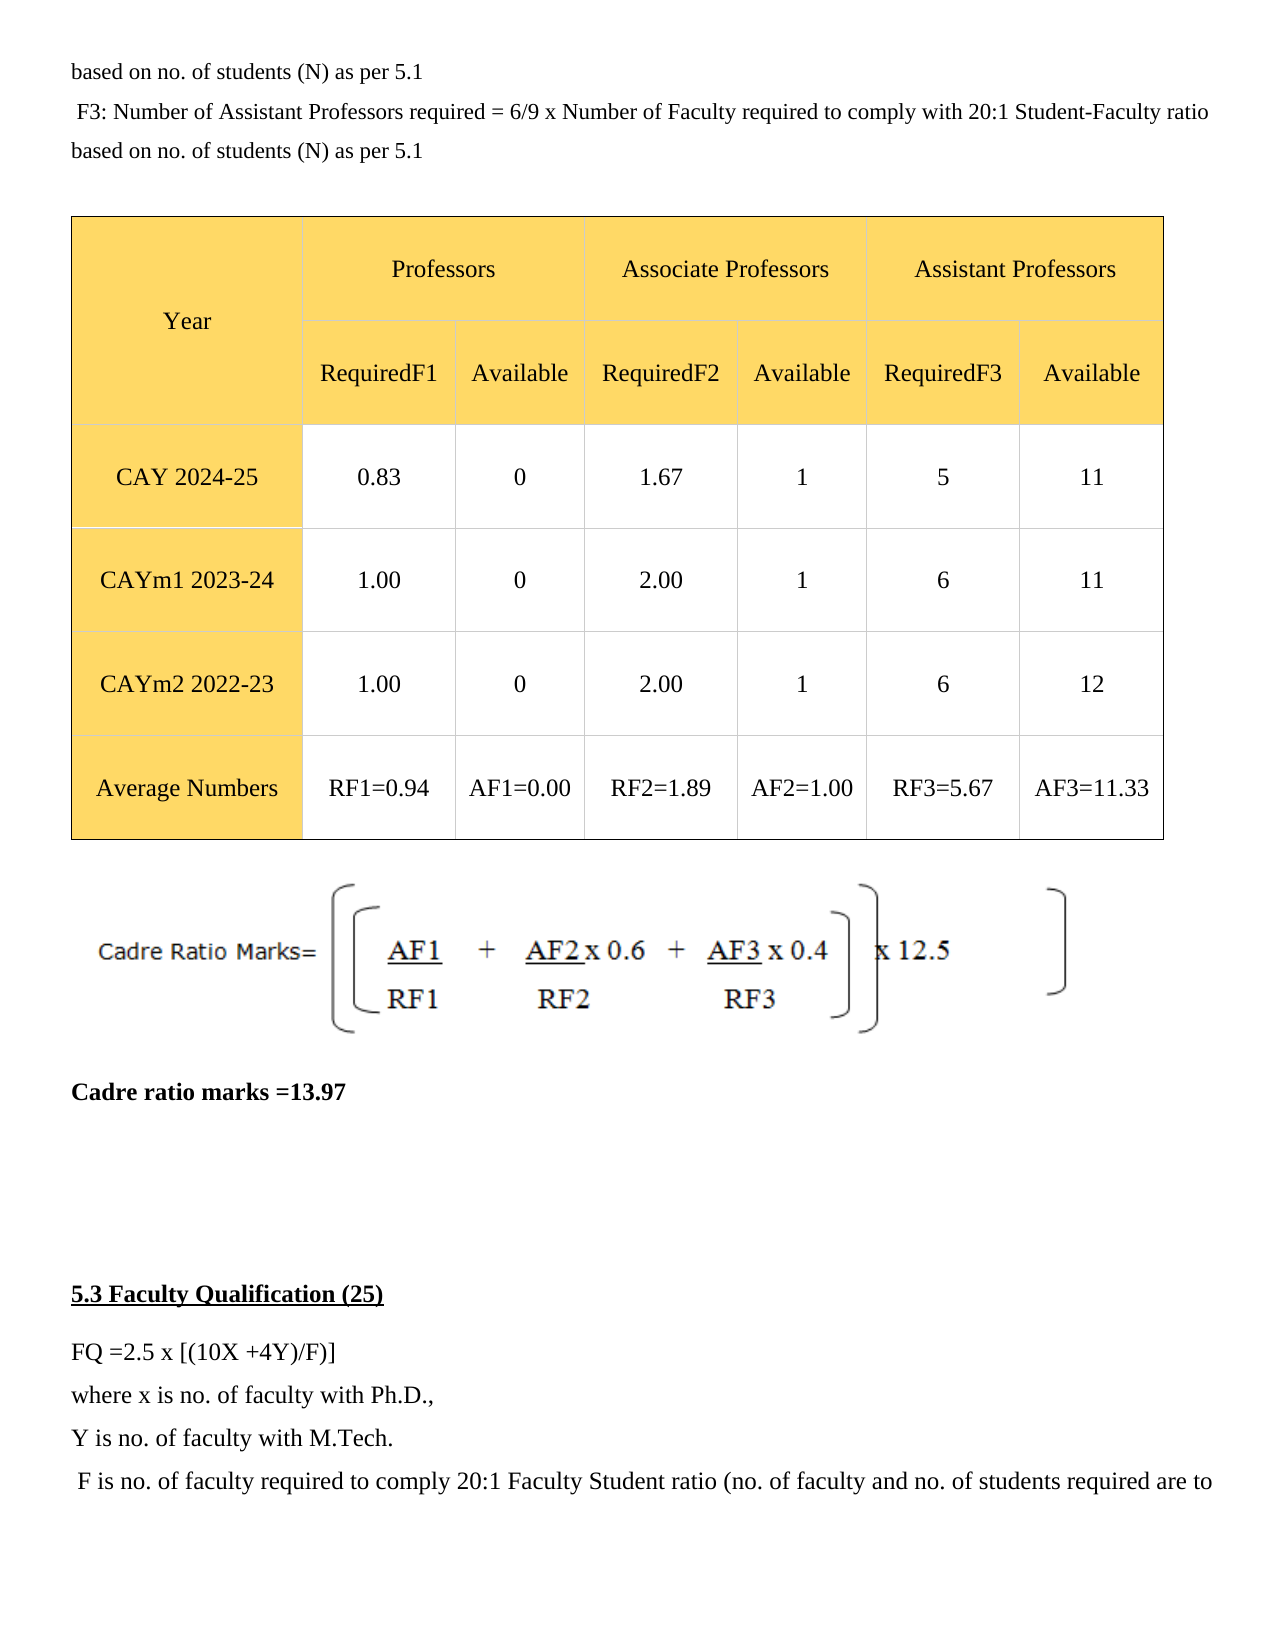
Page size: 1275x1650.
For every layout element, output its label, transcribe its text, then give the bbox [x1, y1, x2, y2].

table_cell RF2=1.89 [585, 736, 737, 839]
table_cell 1 [738, 425, 866, 527]
table_cell Available [456, 321, 584, 424]
table_cell CAYm2 2022-23 [72, 632, 302, 735]
table_cell 1.00 [303, 632, 455, 735]
table_cell Available [1020, 321, 1163, 424]
table_header Professors [303, 217, 584, 320]
table_header Assistant Professors [867, 217, 1163, 320]
table_cell Available [738, 321, 866, 424]
table_cell 1 [738, 529, 866, 631]
table_cell CAY 2024-25 [72, 425, 302, 527]
subtitle 5.3 Faculty Qualification (25) [71, 1279, 1217, 1308]
subtitle F3: Number of Assistant Professors required = 6/9 x Number of Faculty required to comply with 20:1 Student-Faculty ratio based on no. of students (N) as per 5.1 [71, 98, 1217, 164]
table_cell 6 [867, 529, 1019, 631]
table_cell CAYm1 2023-24 [72, 529, 302, 631]
table_cell RF3=5.67 [867, 736, 1019, 839]
table_cell 0 [456, 529, 584, 631]
table_cell 6 [867, 632, 1019, 735]
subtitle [71, 58, 1217, 85]
table_cell RequiredF1 [303, 321, 455, 424]
table_cell 5 [867, 425, 1019, 527]
table_cell RequiredF3 [867, 321, 1019, 424]
table_cell AF2=1.00 [738, 736, 866, 839]
table_cell 1.00 [303, 529, 455, 631]
table_header Associate Professors [585, 217, 866, 320]
table_cell RequiredF2 [585, 321, 737, 424]
table_cell RF1=0.94 [303, 736, 455, 839]
table_cell Average Numbers [72, 736, 302, 839]
text Cadre ratio marks =13.97 [71, 1077, 1217, 1106]
table_cell 11 [1020, 425, 1163, 527]
table_cell 0 [456, 425, 584, 527]
table_cell 0 [456, 632, 584, 735]
table_cell 1.67 [585, 425, 737, 527]
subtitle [71, 1466, 1217, 1495]
table_cell 12 [1020, 632, 1163, 735]
subtitle FQ =2.5 x [(10X +4Y)/F)] [71, 1337, 1217, 1366]
table_cell 2.00 [585, 529, 737, 631]
table_cell AF1=0.00 [456, 736, 584, 839]
table_header Year [72, 217, 302, 424]
table_cell 2.00 [585, 632, 737, 735]
table_cell 1 [738, 632, 866, 735]
subtitle where x is no. of faculty with Ph.D., [71, 1380, 1217, 1409]
subtitle Y is no. of faculty with M.Tech. [71, 1423, 1217, 1452]
table_cell 0.83 [303, 425, 455, 527]
table_cell 11 [1020, 529, 1163, 631]
table_cell AF3=11.33 [1020, 736, 1163, 839]
